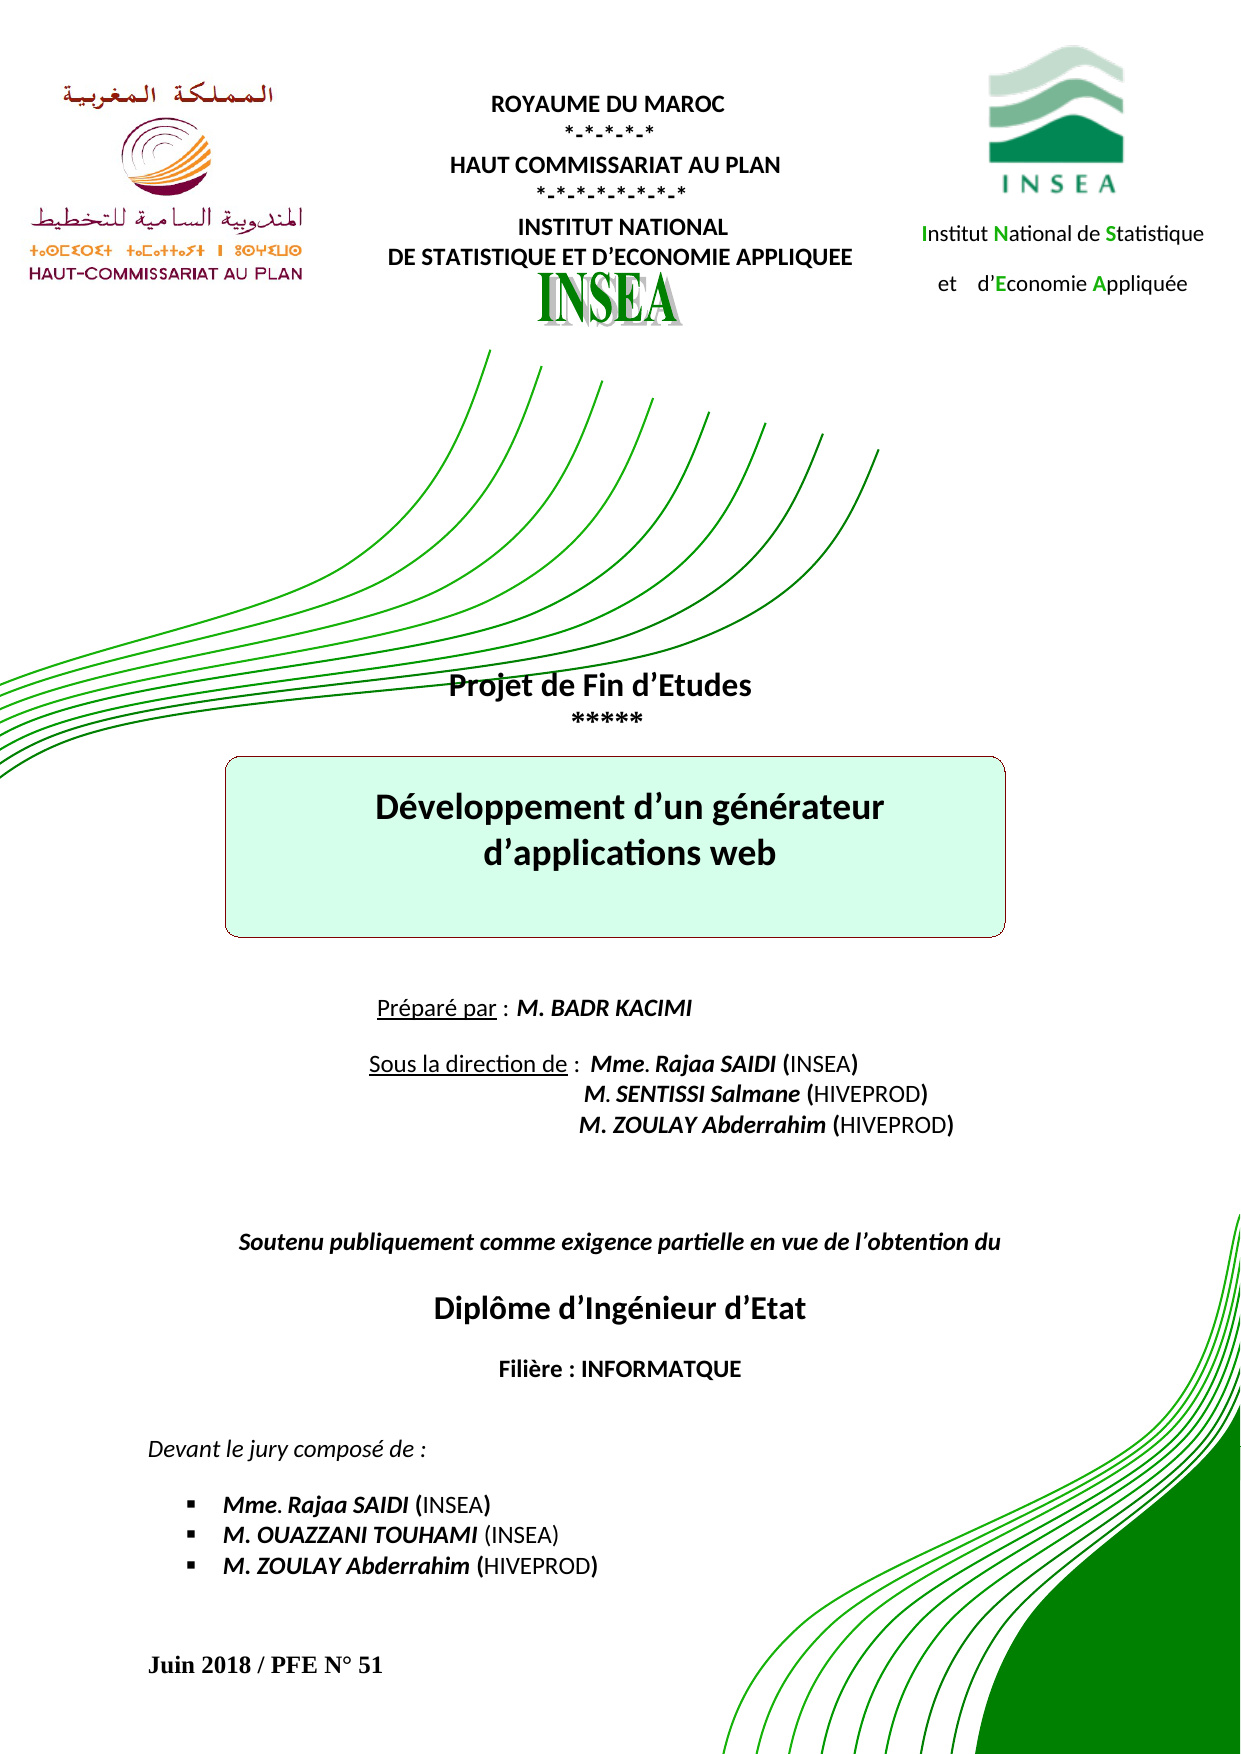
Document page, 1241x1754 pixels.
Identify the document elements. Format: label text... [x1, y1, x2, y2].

text ROYAUME DU MAROC [309, 89, 1092, 119]
text Sous la direction de : Mme. Rajaa SAIDI (INSEA) [251, 1048, 1092, 1078]
text *-*-*-*-* [309, 119, 1092, 150]
text Soutenu publiquement comme exigence partielle en vue de l’obtention du [148, 1226, 1092, 1256]
subtitle Préparé par : M. BADR KACIMI [148, 992, 1092, 1022]
text Filière : INFORMATQUE [148, 1353, 1092, 1383]
picture [981, 40, 1145, 212]
picture [21, 73, 309, 286]
list M. OUAZZANI TOUHAMI (INSEA) [185, 1519, 1092, 1550]
text Projet de Fin d’Etudes [148, 663, 1092, 704]
text DE STATISTIQUE ET D’ECONOMIE APPLIQUEE [309, 241, 1092, 272]
text INSTITUT NATIONAL [309, 211, 1092, 241]
text M. ZOULAY Abderrahim (HIVEPROD) [148, 1109, 1092, 1139]
subtitle Diplôme d’Ingénieur d’Etat [148, 1287, 1092, 1327]
list Mme. Rajaa SAIDI (INSEA) [185, 1489, 1092, 1519]
subtitle Devant le jury composé de : [148, 1433, 1092, 1463]
subtitle ***** [148, 704, 1092, 738]
text M. SENTISSI Salmane (HIVEPROD) [148, 1078, 1092, 1109]
text HAUT COMMISSARIAT AU PLAN [309, 150, 1092, 180]
list M. ZOULAY Abderrahim (HIVEPROD) [185, 1550, 1092, 1580]
text *-*-*-*-*-*-*-* [309, 180, 1092, 211]
